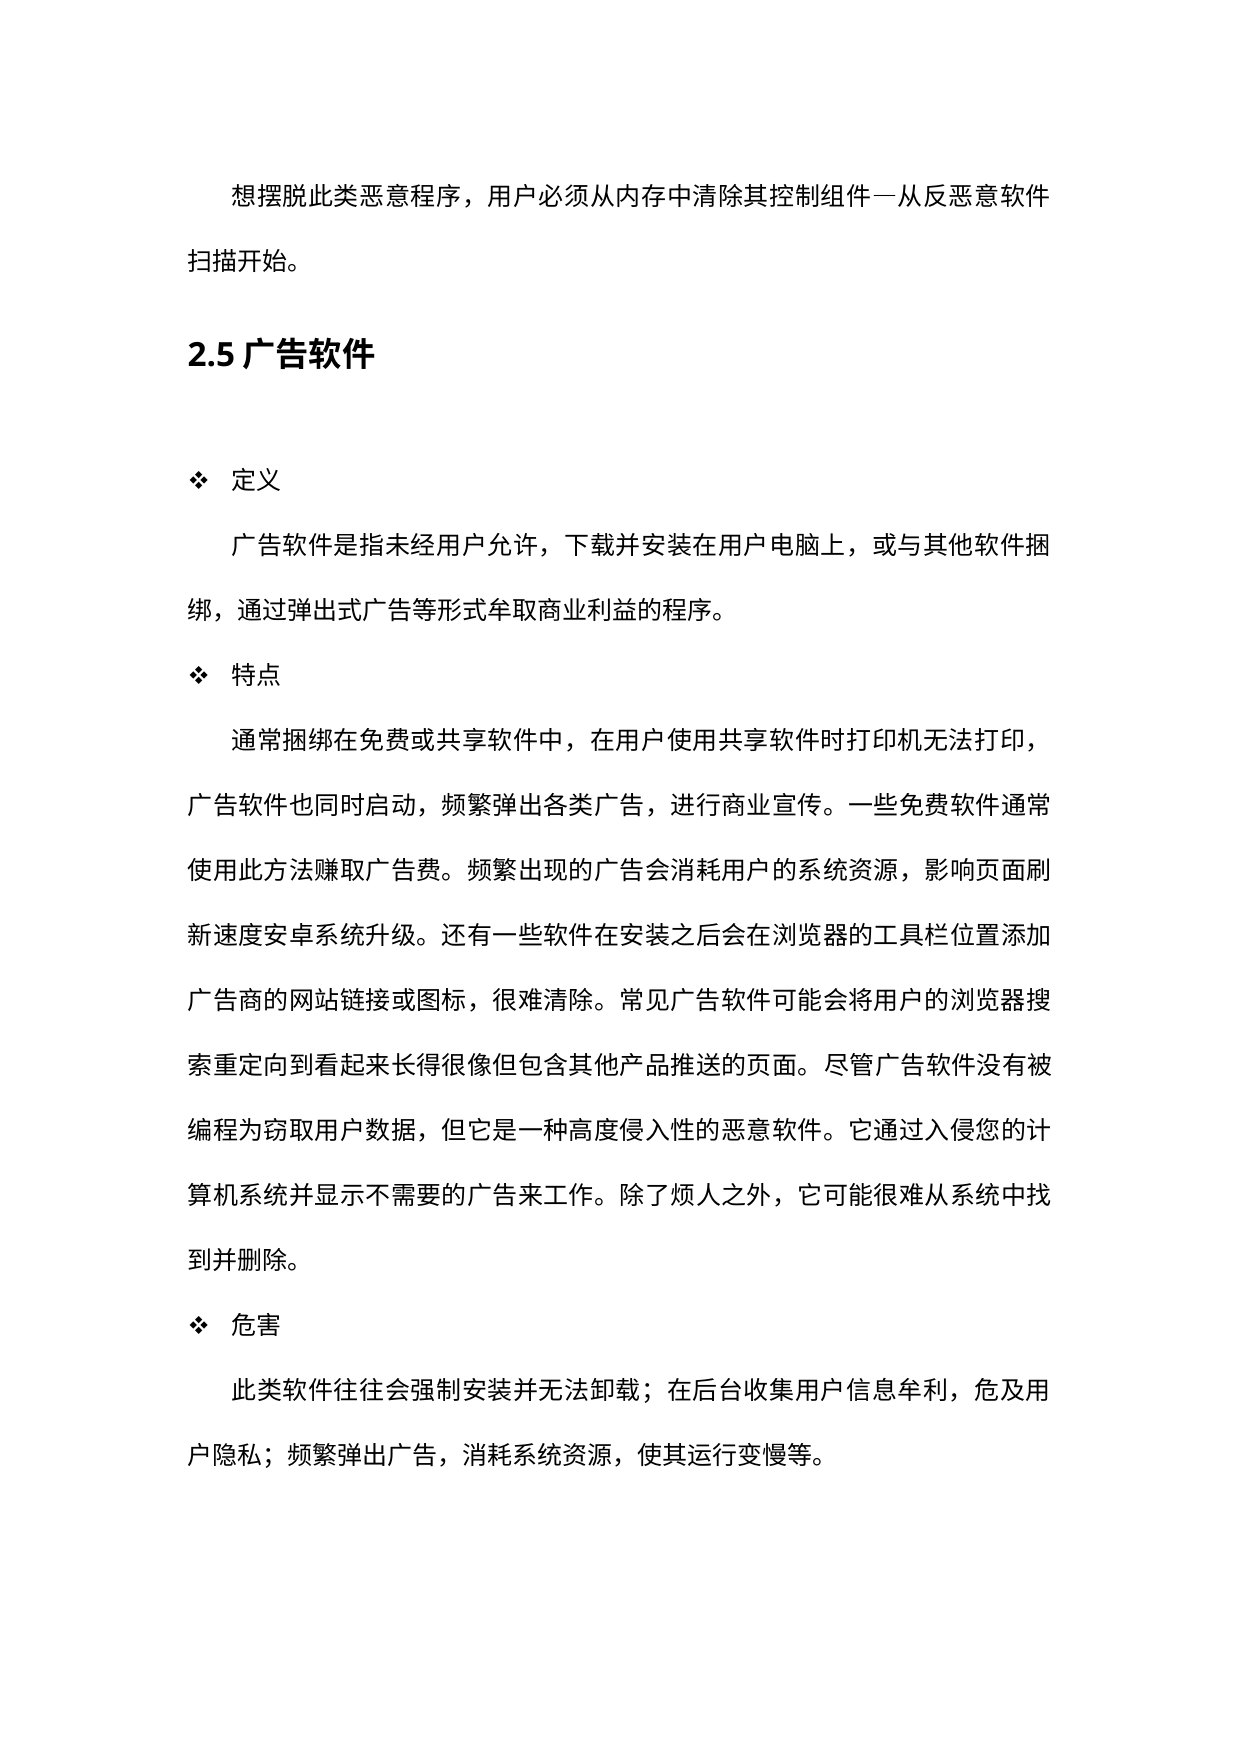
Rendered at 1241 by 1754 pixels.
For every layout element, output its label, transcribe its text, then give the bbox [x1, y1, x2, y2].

text 通常捆绑在免费或共享软件中，在用户使用共享软件时打印机无法打印，广告软件也同时启动，频繁弹出各类广告，进行商业宣传。一些免费软件通常使用此方法赚取广告费。频繁出现的广告会消耗用户的系统资源，影响页面刷新速度安卓系统升级。还有一些软件在安装之后会在浏览器的工具栏位置添加广告商的网站链接或图标，很难清除。常见广告软件可能会将用户的浏览器搜索重定向到看起来长得很像但包含其他产品推送的页面。尽管广告软件没有被编程为窃取用户数据，但它是一种高度侵入性的恶意软件。它通过入侵您的计算机系统并显示不需要的广告来工作。除了烦人之外，它可能很难从系统中找到并删除。 [187, 706, 1053, 1291]
list 定义 [187, 446, 1053, 511]
subtitle 2.5广告软件 [187, 319, 1053, 384]
text 想摆脱此类恶意程序，用户必须从内存中清除其控制组件—从反恶意软件扫描开始。 [187, 162, 1053, 292]
text 广告软件是指未经用户允许，下载并安装在用户电脑上，或与其他软件捆绑，通过弹出式广告等形式牟取商业利益的程序。 [187, 511, 1053, 641]
list 危害 [187, 1291, 1053, 1356]
list 特点 [187, 641, 1053, 706]
text 此类软件往往会强制安装并无法卸载；在后台收集用户信息牟利，危及用户隐私；频繁弹出广告，消耗系统资源，使其运行变慢等。 [187, 1356, 1053, 1486]
